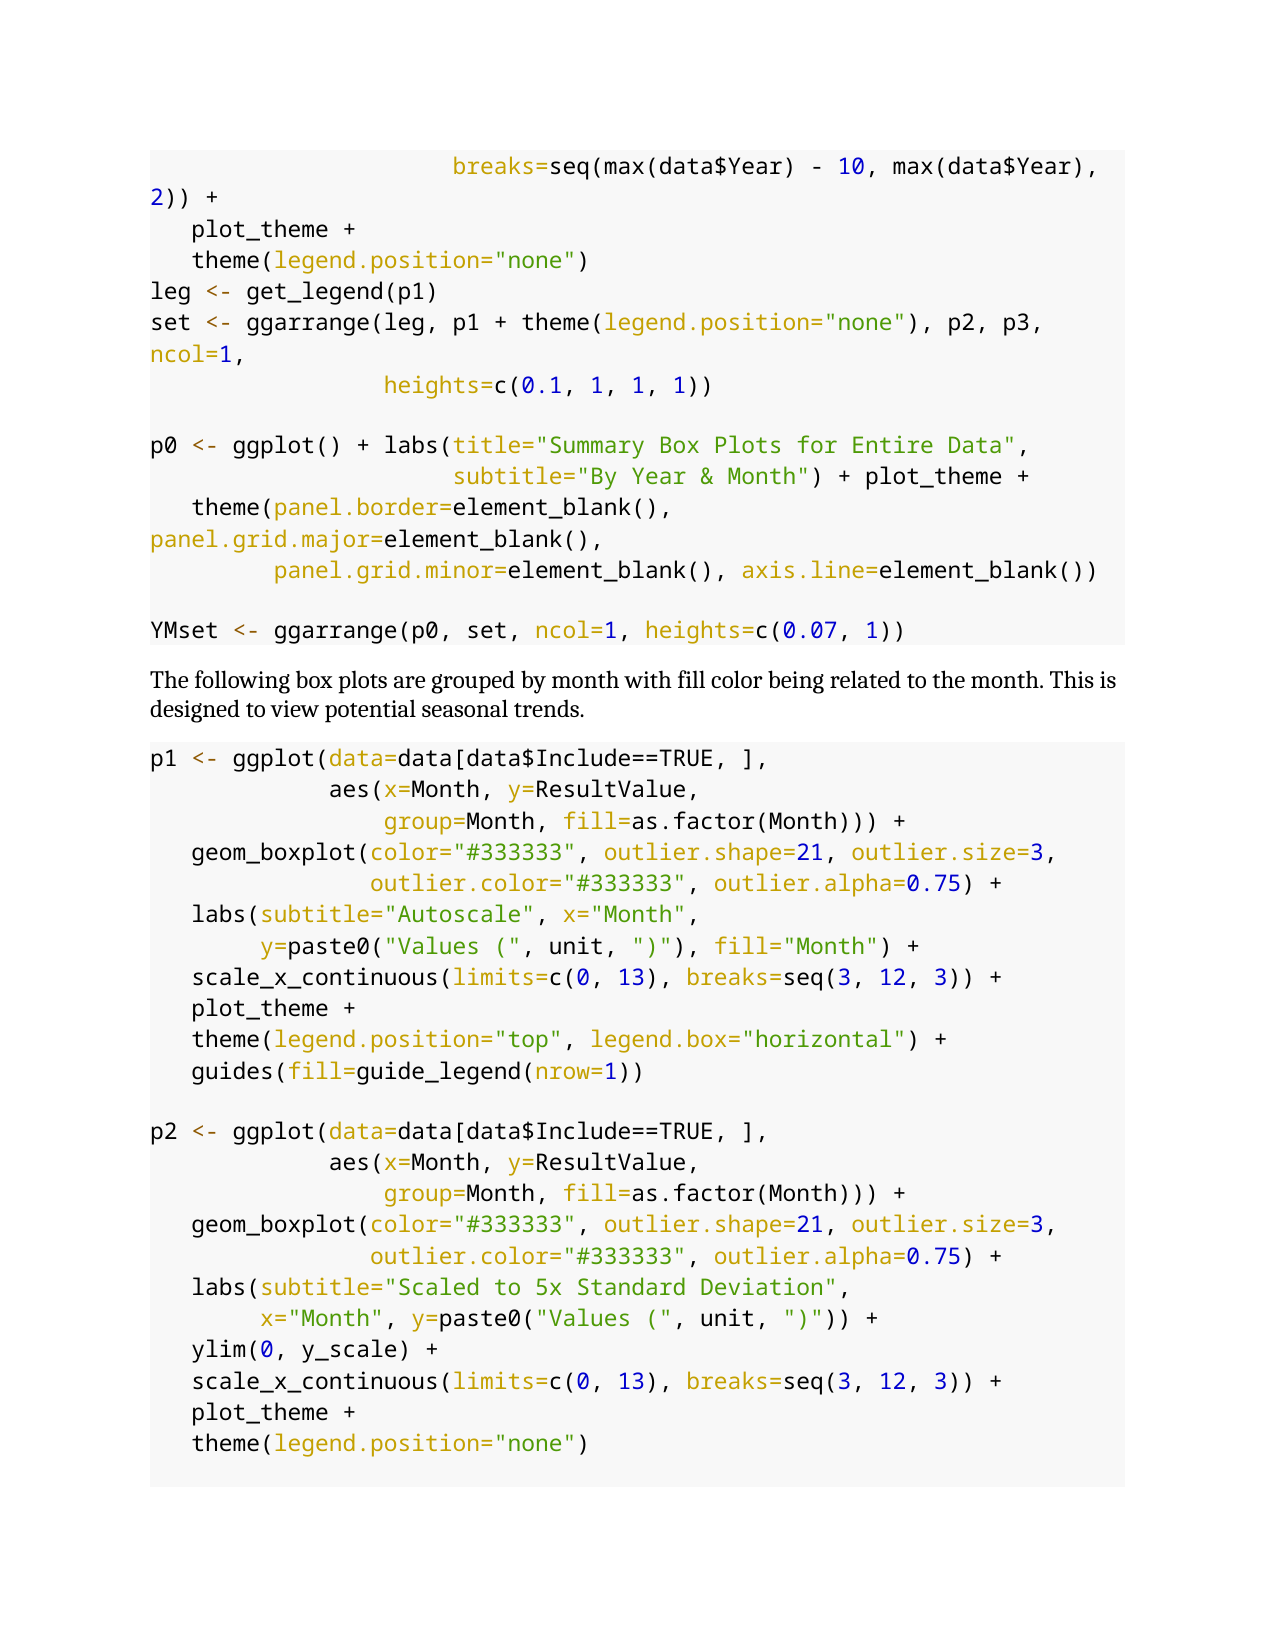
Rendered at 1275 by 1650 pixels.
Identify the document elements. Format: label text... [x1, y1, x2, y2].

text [150, 742, 1125, 1487]
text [150, 150, 1125, 645]
text The following box plots are grouped by month with fill color being related to the month. This is designed to view potential seasonal trends. [150, 666, 1125, 723]
